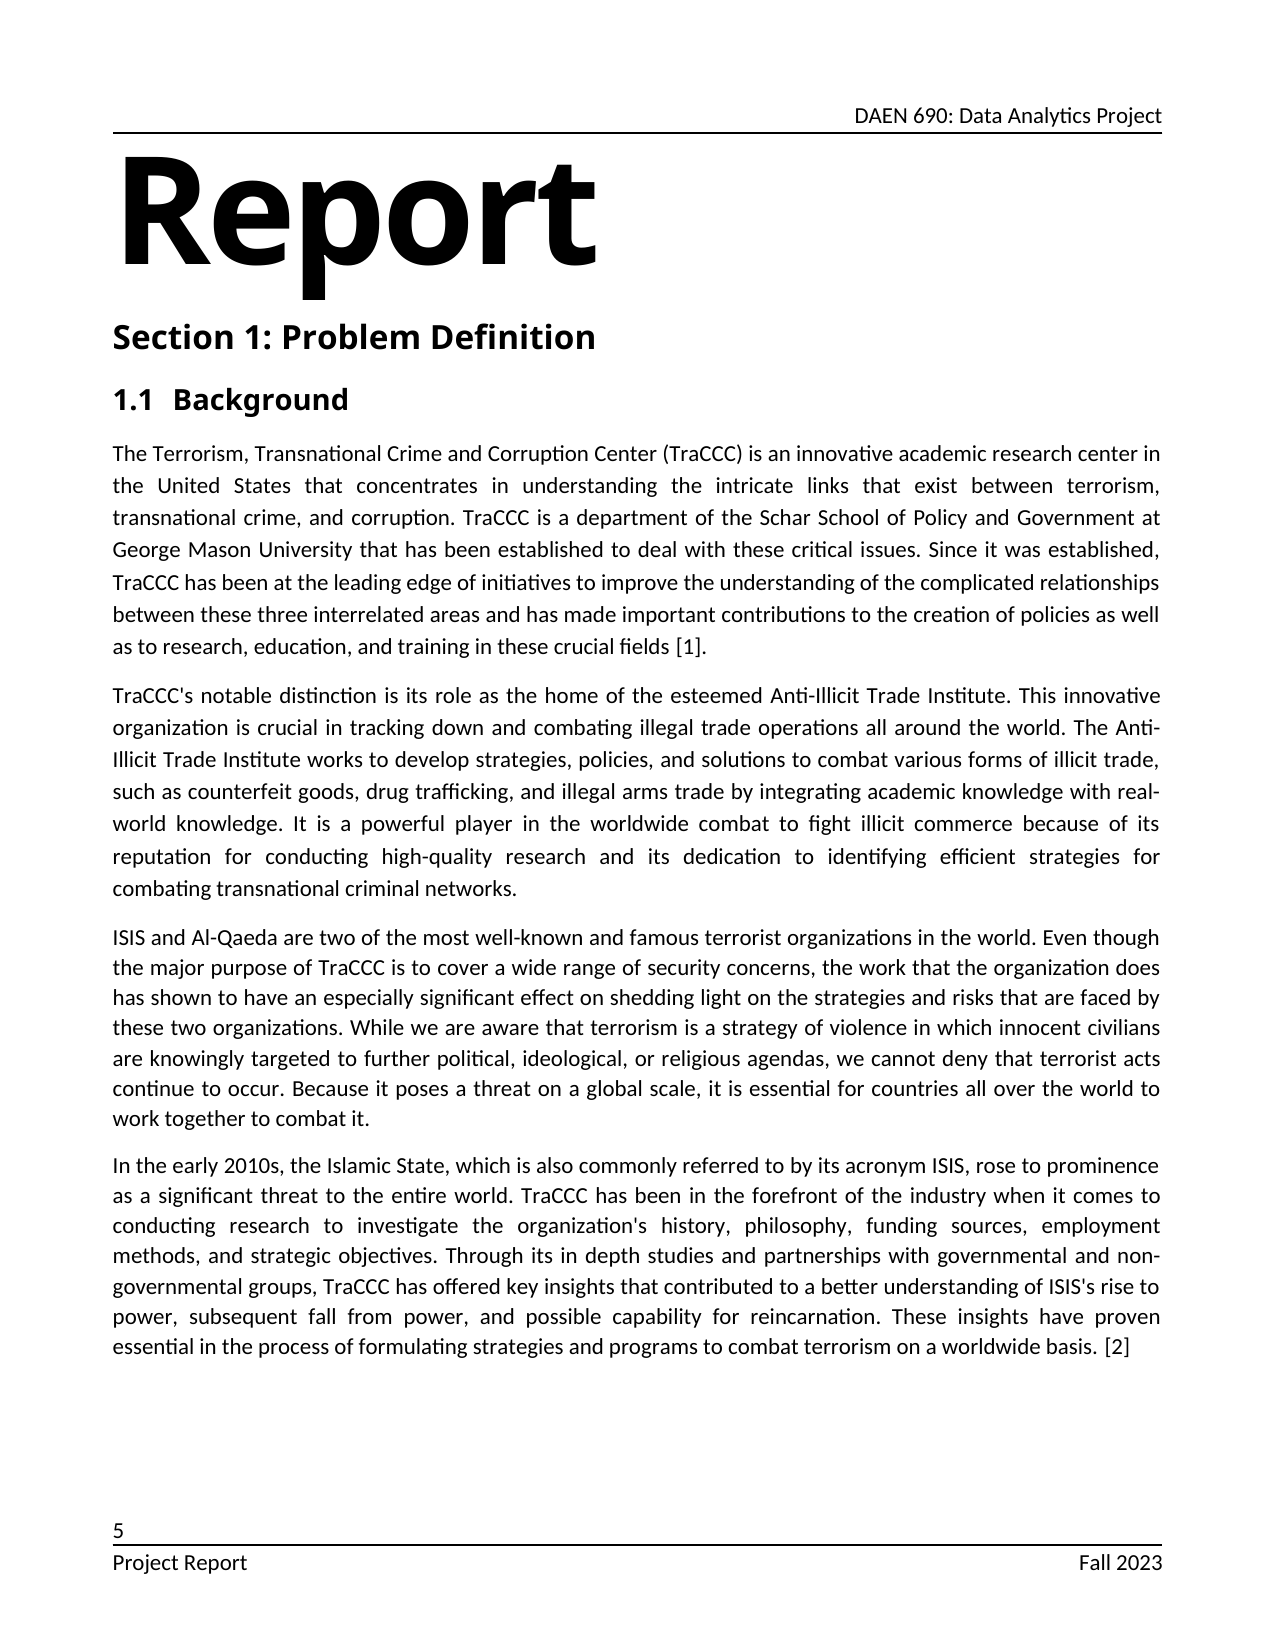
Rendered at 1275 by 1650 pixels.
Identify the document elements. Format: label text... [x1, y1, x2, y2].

title Report [112, 134, 1162, 297]
text The Terrorism, Transnational Crime and Corruption Center (TraCCC) is an innovative academic research center in the United States that concentrates in understanding the intricate links that exist between terrorism, transnational crime, and corruption. TraCCC is a department of the Schar School of Policy and Government at George Mason University that has been established to deal with these critical issues. Since it was established, TraCCC has been at the leading edge of initiatives to improve the understanding of the complicated relationships between these three interrelated areas and has made important contributions to the creation of policies as well as to research, education, and training in these crucial fields. [112, 439, 1162, 660]
text TraCCC's notable distinction is its role as the home of the esteemed Anti-Illicit Trade Institute. This innovative organization is crucial in tracking down and combating illegal trade operations all around the world. The Anti-Illicit Trade Institute works to develop strategies, policies, and solutions to combat various forms of illicit trade, such as counterfeit goods, drug trafficking, and illegal arms trade by integrating academic knowledge with real-world knowledge. It is a powerful player in the worldwide combat to fight illicit commerce because of its reputation for conducting high-quality research and its dedication to identifying efficient strategies for combating transnational criminal networks. [112, 681, 1162, 902]
text In the early 2010s, the Islamic State, which is also commonly referred to by its acronym ISIS, rose to prominence as a significant threat to the entire world. TraCCC has been in the forefront of the industry when it comes to conducting research to investigate the organization's history, philosophy, funding sources, employment methods, and strategic objectives. Through its in depth studies and partnerships with governmental and non-governmental groups, TraCCC has offered key insights that contributed to a better understanding of ISIS's rise to power, subsequent fall from power, and possible capability for reincarnation. These insights have proven essential in the process of formulating strategies and programs to combat terrorism on a worldwide basis. [112, 1151, 1162, 1360]
subtitle Problem Definition [112, 314, 1162, 359]
text ISIS and Al-Qaeda are two of the most well-known and famous terrorist organizations in the world. Even though the major purpose of TraCCC is to cover a wide range of security concerns, the work that the organization does has shown to have an especially significant effect on shedding light on the strategies and risks that are faced by these two organizations. While we are aware that terrorism is a strategy of violence in which innocent civilians are knowingly targeted to further political, ideological, or religious agendas, we cannot deny that terrorist acts continue to occur. Because it poses a threat on a global scale, it is essential for countries all over the world to work together to combat it. [112, 923, 1162, 1132]
subtitle Background [112, 379, 1162, 419]
